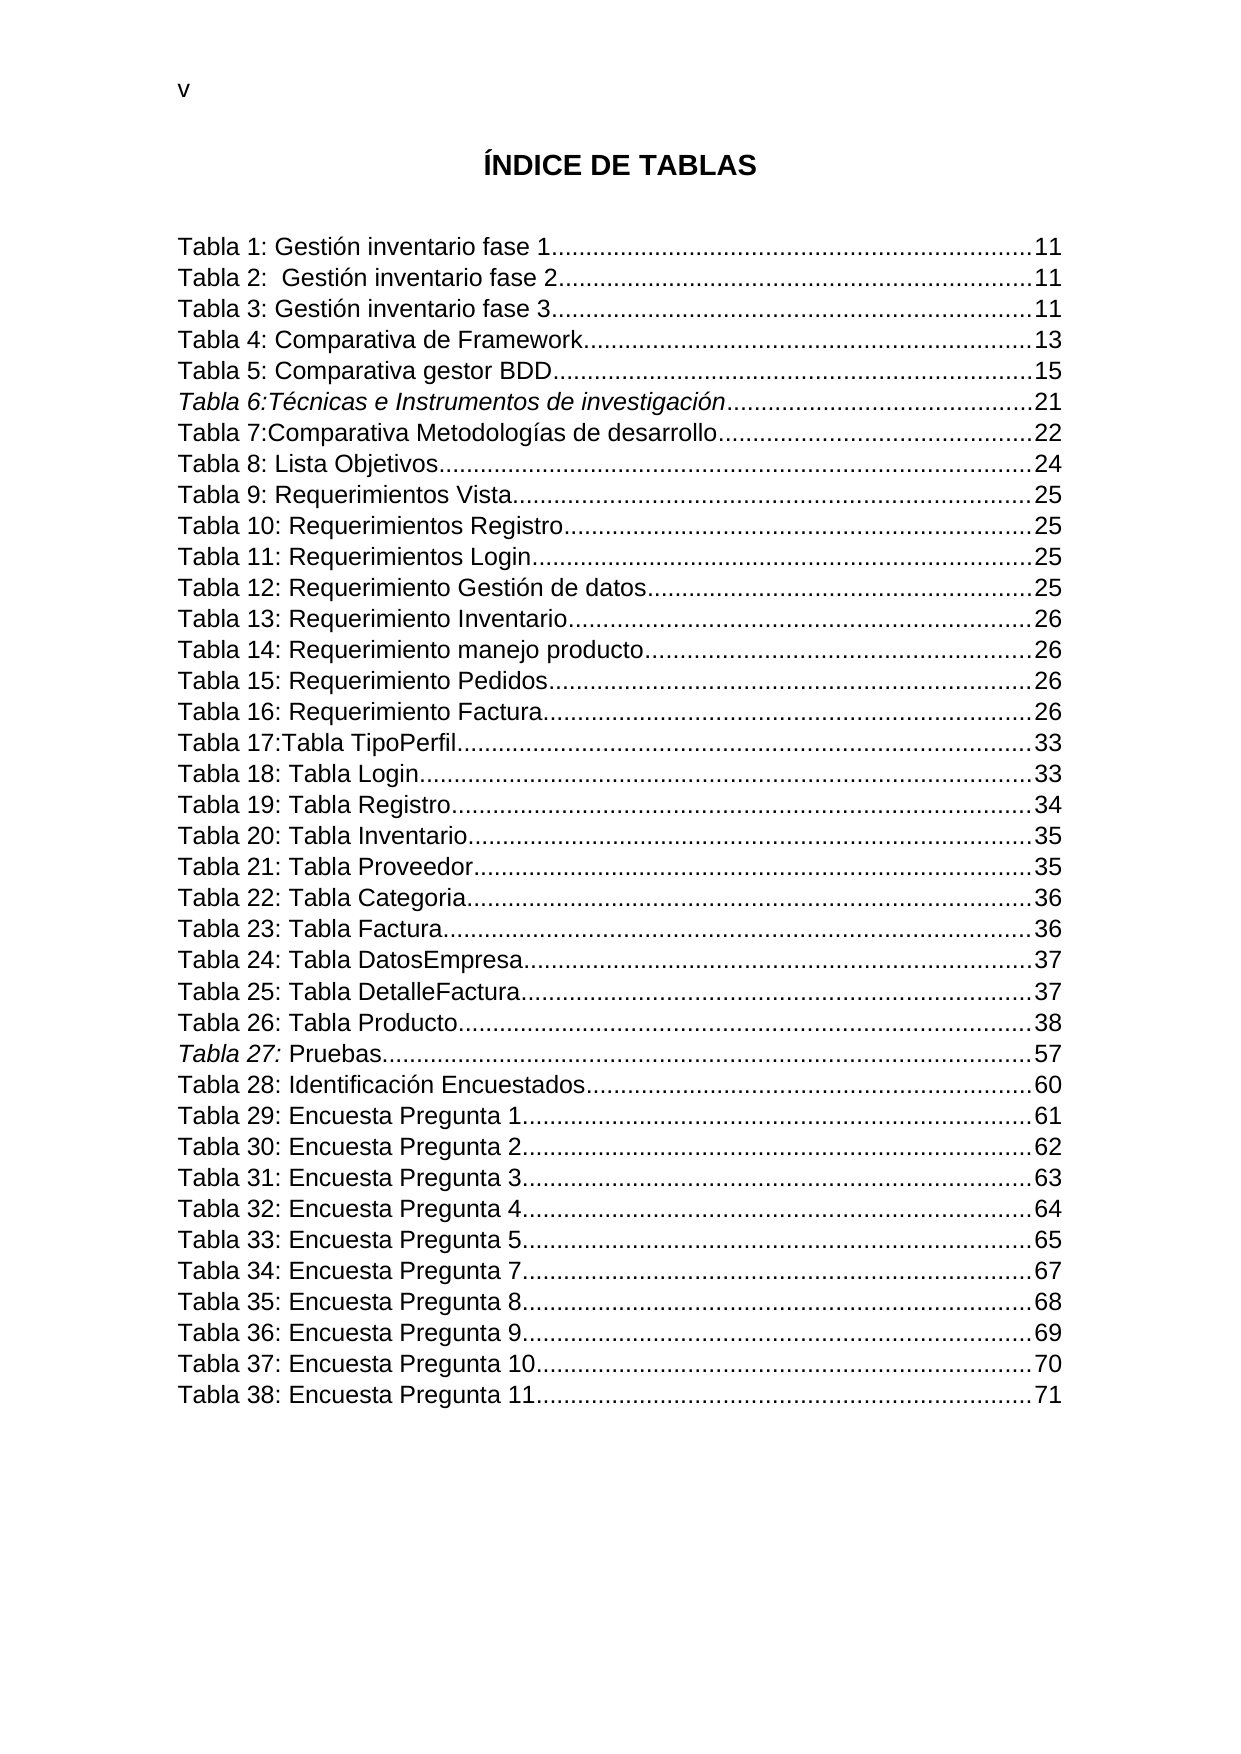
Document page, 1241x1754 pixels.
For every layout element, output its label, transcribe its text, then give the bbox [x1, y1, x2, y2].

text Tabla 3: Gestión inventario fase 3 11 [177, 293, 1063, 322]
text Tabla 8: Lista Objetivos 24 [177, 449, 1063, 477]
text Tabla 30: Encuesta Pregunta 2 62 [177, 1132, 1063, 1160]
text Tabla 21: Tabla Proveedor 35 [177, 852, 1063, 881]
text Tabla 4: Comparativa de Framework 13 [177, 324, 1063, 353]
text Tabla 38: Encuesta Pregunta 11 71 [177, 1380, 1063, 1409]
text Tabla 32: Encuesta Pregunta 4 64 [177, 1194, 1063, 1222]
text Tabla 24: Tabla DatosEmpresa 37 [177, 945, 1063, 974]
text Tabla 10: Requerimientos Registro 25 [177, 511, 1063, 539]
text Tabla 22: Tabla Categoria 36 [177, 883, 1063, 912]
text Tabla 16: Requerimiento Factura 26 [177, 697, 1063, 726]
text Tabla 7:Comparativa Metodologías de desarrollo 22 [177, 418, 1063, 446]
text Tabla 36: Encuesta Pregunta 9 69 [177, 1318, 1063, 1347]
text Tabla 23: Tabla Factura 36 [177, 914, 1063, 943]
text Tabla 34: Encuesta Pregunta 7 67 [177, 1256, 1063, 1284]
text Tabla 26: Tabla Producto 38 [177, 1007, 1063, 1036]
text Tabla 37: Encuesta Pregunta 10 70 [177, 1349, 1063, 1378]
text Tabla 28: Identificación Encuestados 60 [177, 1069, 1063, 1098]
text Tabla 9: Requerimientos Vista 25 [177, 480, 1063, 508]
text Tabla 33: Encuesta Pregunta 5 65 [177, 1225, 1063, 1253]
text Tabla 15: Requerimiento Pedidos 26 [177, 666, 1063, 695]
text Tabla 31: Encuesta Pregunta 3 63 [177, 1163, 1063, 1191]
text Tabla 35: Encuesta Pregunta 8 68 [177, 1287, 1063, 1316]
text Tabla 14: Requerimiento manejo producto 26 [177, 635, 1063, 664]
text Tabla 25: Tabla DetalleFactura 37 [177, 976, 1063, 1005]
text Tabla 1: Gestión inventario fase 1 11 [177, 231, 1063, 260]
text Tabla 12: Requerimiento Gestión de datos 25 [177, 573, 1063, 602]
text Tabla 19: Tabla Registro 34 [177, 790, 1063, 819]
text Tabla 6:Técnicas e Instrumentos de investigación 21 [177, 387, 1063, 415]
text Tabla 20: Tabla Inventario 35 [177, 821, 1063, 850]
text Tabla 13: Requerimiento Inventario 26 [177, 604, 1063, 633]
text Tabla 17:Tabla TipoPerfil 33 [177, 728, 1063, 757]
subtitle ÍNDICE DE TABLAS [177, 148, 1063, 181]
text Tabla 18: Tabla Login 33 [177, 759, 1063, 788]
text Tabla 29: Encuesta Pregunta 1 61 [177, 1101, 1063, 1129]
text Tabla 27: Pruebas 57 [177, 1038, 1063, 1067]
text Tabla 11: Requerimientos Login 25 [177, 542, 1063, 571]
text Tabla 5: Comparativa gestor BDD 15 [177, 356, 1063, 384]
text Tabla 2: Gestión inventario fase 2 11 [177, 262, 1063, 291]
